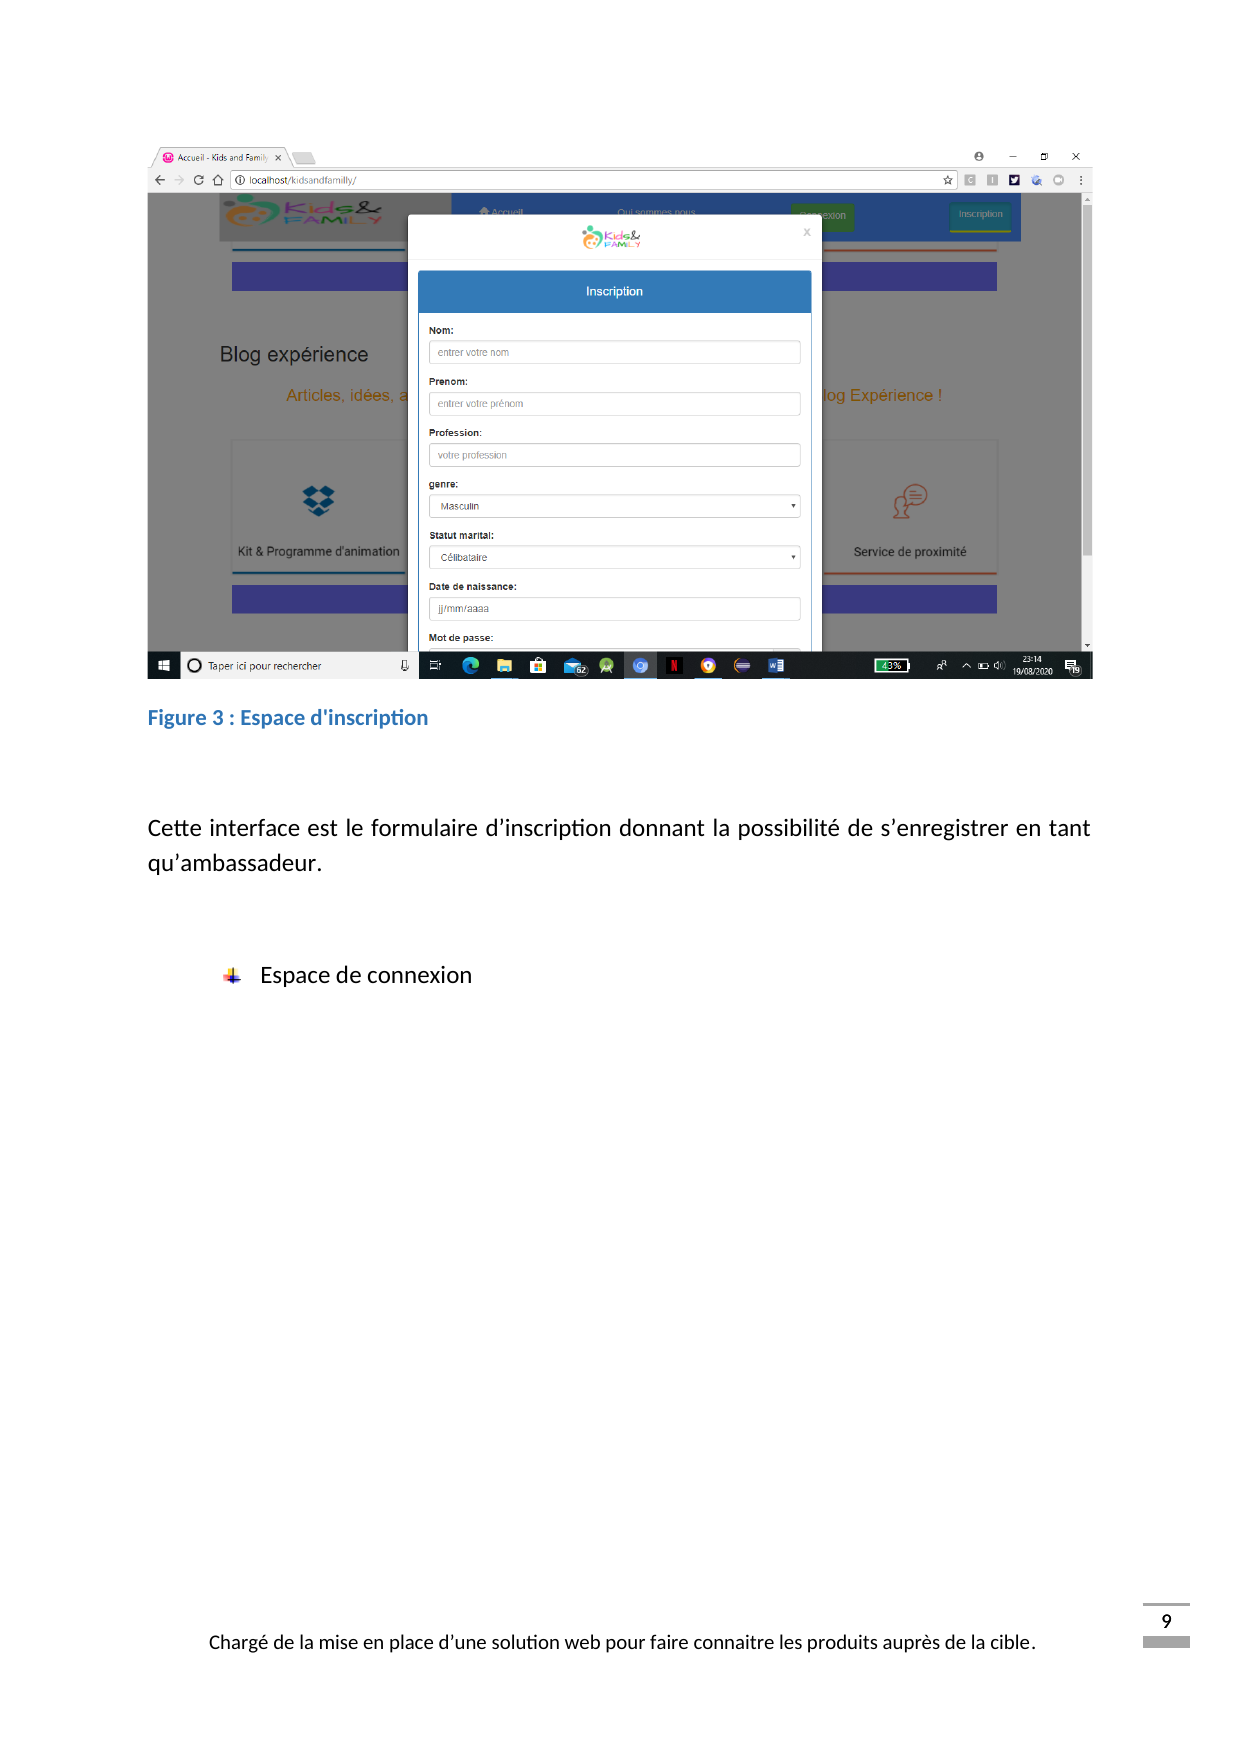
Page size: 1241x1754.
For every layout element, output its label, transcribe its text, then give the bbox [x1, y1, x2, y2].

picture [147, 147, 1093, 679]
picture [223, 966, 241, 984]
text Figure 3 : Espace d'inscription [148, 703, 1093, 732]
text Cette interface est le formulaire d’inscription donnant la possibilité de s’enregistrer en tant qu’ambassadeur. [148, 812, 1093, 878]
list Espace de connexion [223, 959, 1093, 989]
